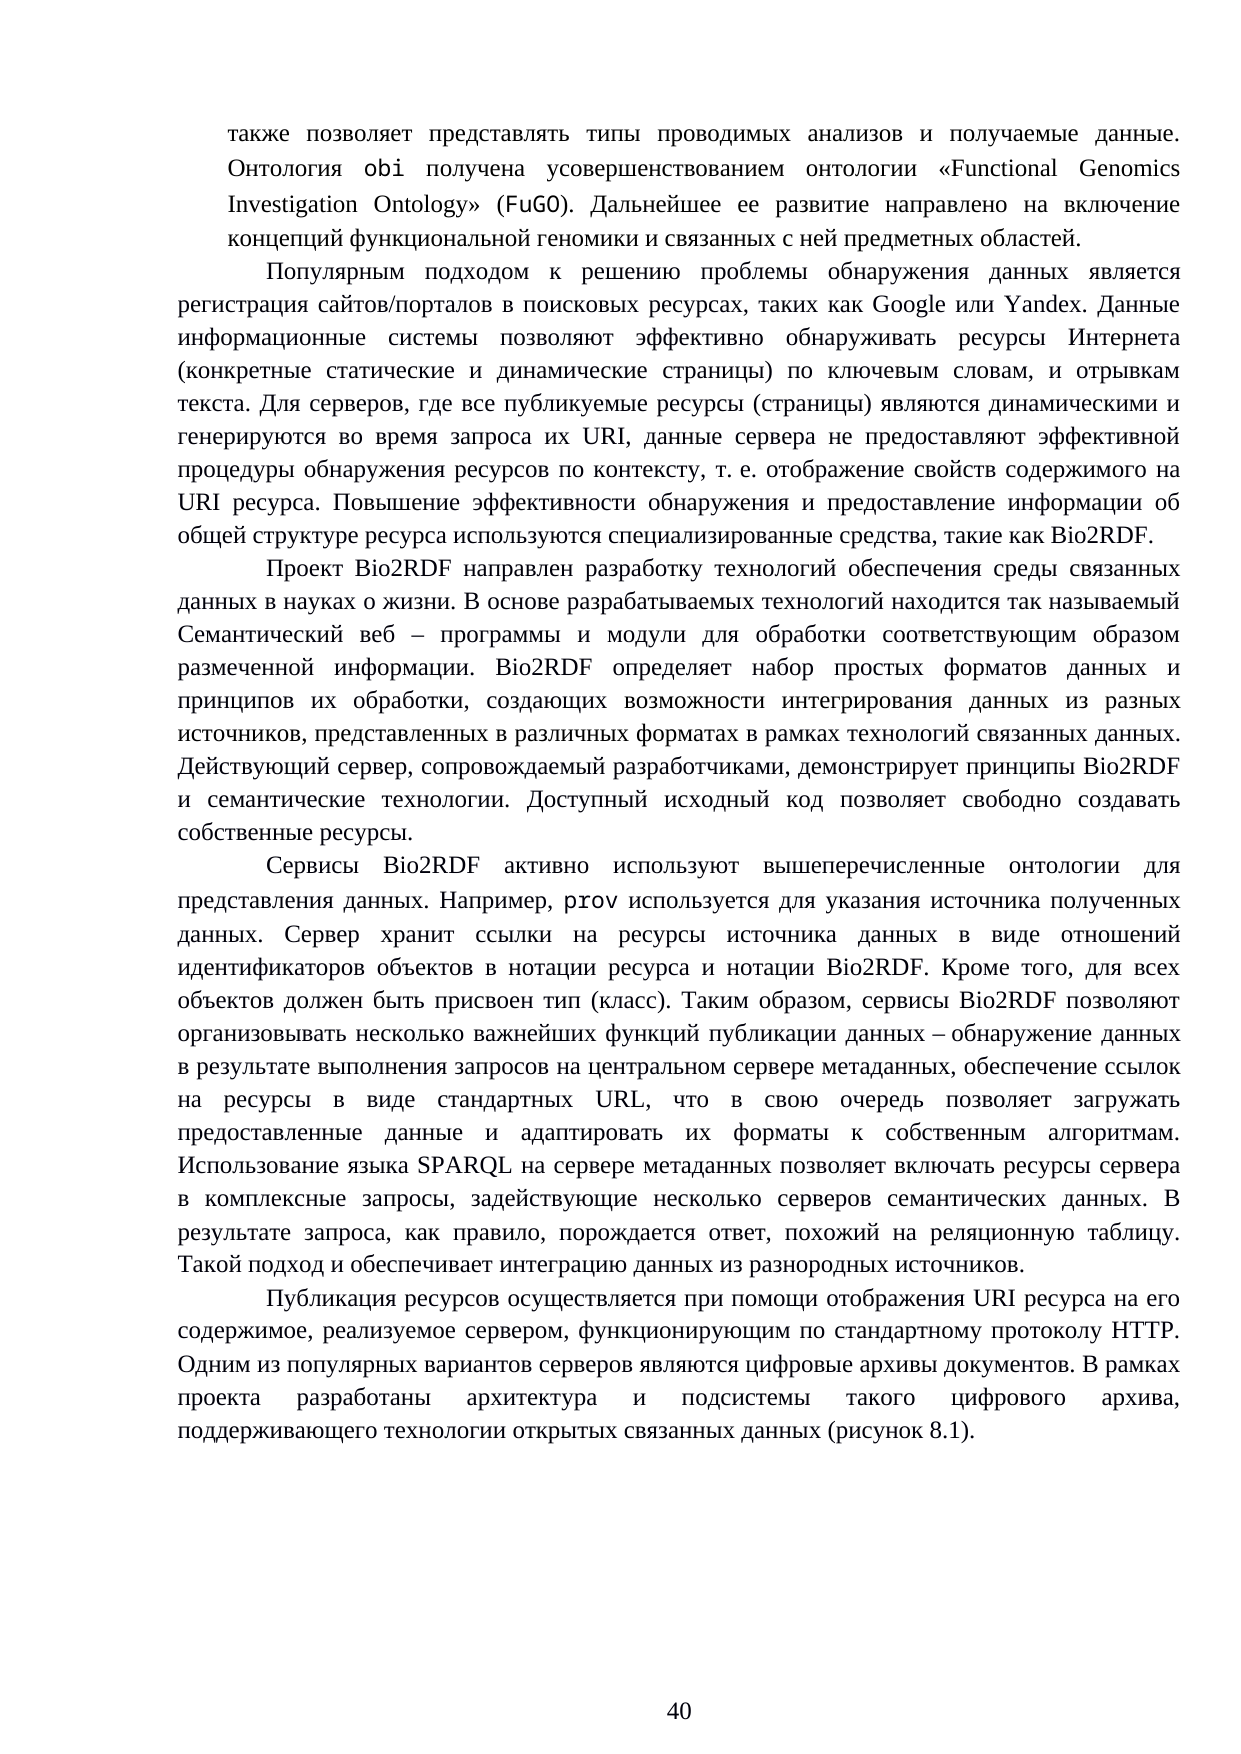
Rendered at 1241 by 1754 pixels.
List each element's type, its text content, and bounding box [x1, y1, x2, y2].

text Проект Bio2RDF направлен разработку технологий обеспечения среды связанных данных в науках о жизни. В основе разрабатываемых технологий находится так называемый Семантический веб – программы и модули для обработки соответствующим образом размеченной информации. Bio2RDF определяет набор простых форматов данных и принципов их обработки, создающих возможности интегрирования данных из разных источников, представленных в различных форматах в рамках технологий связанных данных. Действующий сервер, сопровождаемый разработчиками, демонстрирует принципы Bio2RDF и семантические технологии. Доступный исходный код позволяет свободно создавать собственные ресурсы. [177, 553, 1181, 846]
text Сервисы Bio2RDF активно используют вышеперечисленные онтологии для представления данных. Например, prov используется для указания источника полученных данных. Сервер хранит ссылки на ресурсы источника данных в виде отношений идентификаторов объектов в нотации ресурса и нотации Bio2RDF. Кроме того, для всех объектов должен быть присвоен тип (класс). Таким образом, сервисы Bio2RDF позволяют организовывать несколько важнейших функций публикации данных – обнаружение данных в результате выполнения запросов на центральном сервере метаданных, обеспечение ссылок на ресурсы в виде стандартных URL, что в свою очередь позволяет загружать предоставленные данные и адаптировать их форматы к собственным алгоритмам. Использование языка SPARQL на сервере метаданных позволяет включать ресурсы сервера в комплексные запросы, задействующие несколько серверов семантических данных. В результате запроса, как правило, порождается ответ, похожий на реляционную таблицу. Такой подход и обеспечивает интеграцию данных из разнородных источников. [177, 850, 1181, 1278]
text Публикация ресурсов осуществляется при помощи отображения URI ресурса на его содержимое, реализуемое сервером, функционирующим по стандартному протоколу HTTP. Одним из популярных вариантов серверов являются цифровые архивы документов. В рамках проекта разработаны архитектура и подсистемы такого цифрового архива, поддерживающего технологии открытых связанных данных (рисунок 8.1). [177, 1283, 1181, 1443]
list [177, 118, 1181, 252]
text Популярным подходом к решению проблемы обнаружения данных является регистрация сайтов/порталов в поисковых ресурсах, таких как Google или Yandex. Данные информационные системы позволяют эффективно обнаруживать ресурсы Интернета (конкретные статические и динамические страницы) по ключевым словам, и отрывкам текста. Для серверов, где все публикуемые ресурсы (страницы) являются динамическими и генерируются во время запроса их URI, данные сервера не предоставляют эффективной процедуры обнаружения ресурсов по контексту, т. е. отображение свойств содержимого на URI ресурса. Повышение эффективности обнаружения и предоставление информации об общей структуре ресурса используются специализированные средства, такие как Bio2RDF. [177, 256, 1181, 549]
